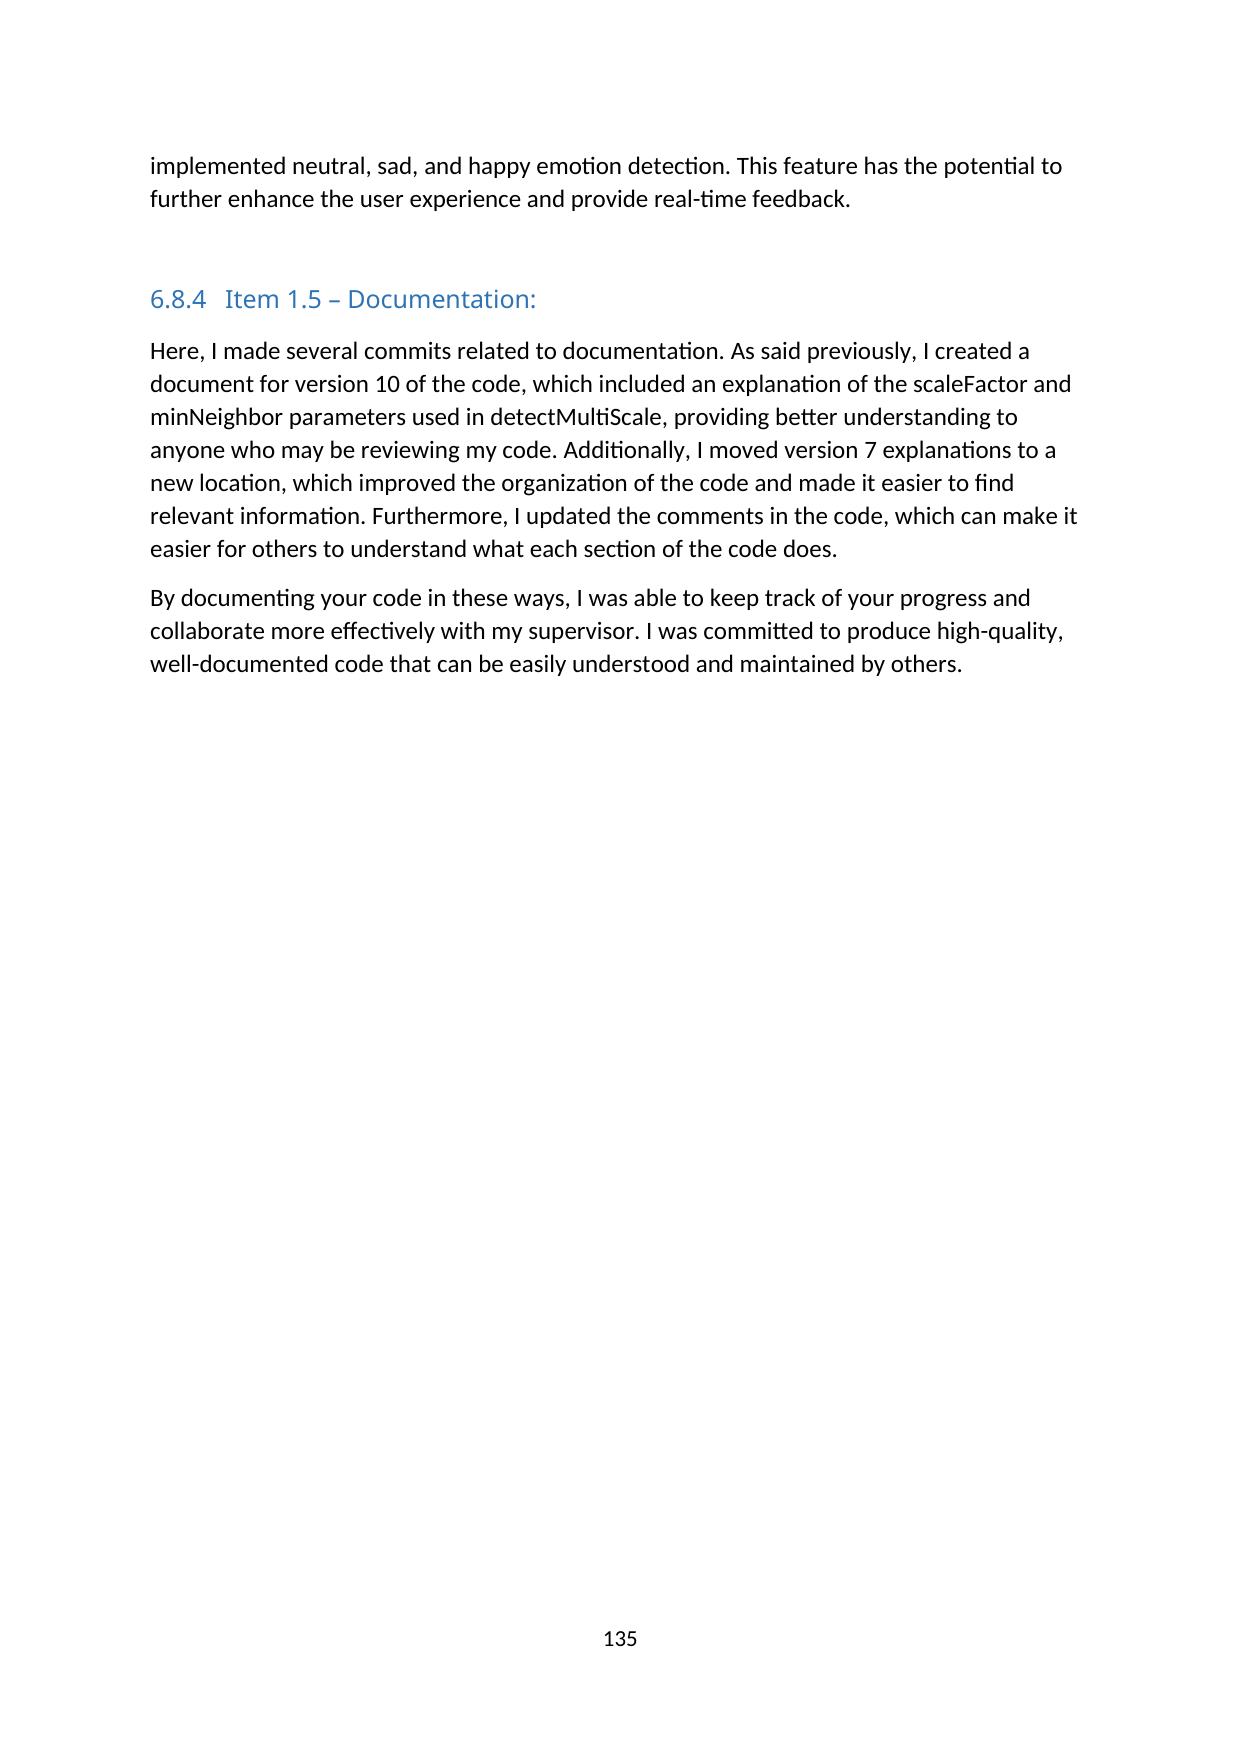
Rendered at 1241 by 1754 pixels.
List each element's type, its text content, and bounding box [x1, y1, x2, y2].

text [150, 150, 1090, 213]
text Here, I made several commits related to documentation. As said previously, I created a document for version 10 of the code, which included an explanation of the scaleFactor and minNeighbor parameters used in detectMultiScale, providing better understanding to anyone who may be reviewing my code. Additionally, I moved version 7 explanations to a new location, which improved the organization of the code and made it easier to find relevant information. Furthermore, I updated the comments in the code, which can make it easier for others to understand what each section of the code does. [150, 336, 1090, 563]
subtitle Item 1.5 – Documentation: [150, 282, 1090, 316]
text By documenting your code in these ways, I was able to keep track of your progress and collaborate more effectively with my supervisor. I was committed to produce high-quality, well-documented code that can be easily understood and maintained by others. [150, 583, 1090, 679]
